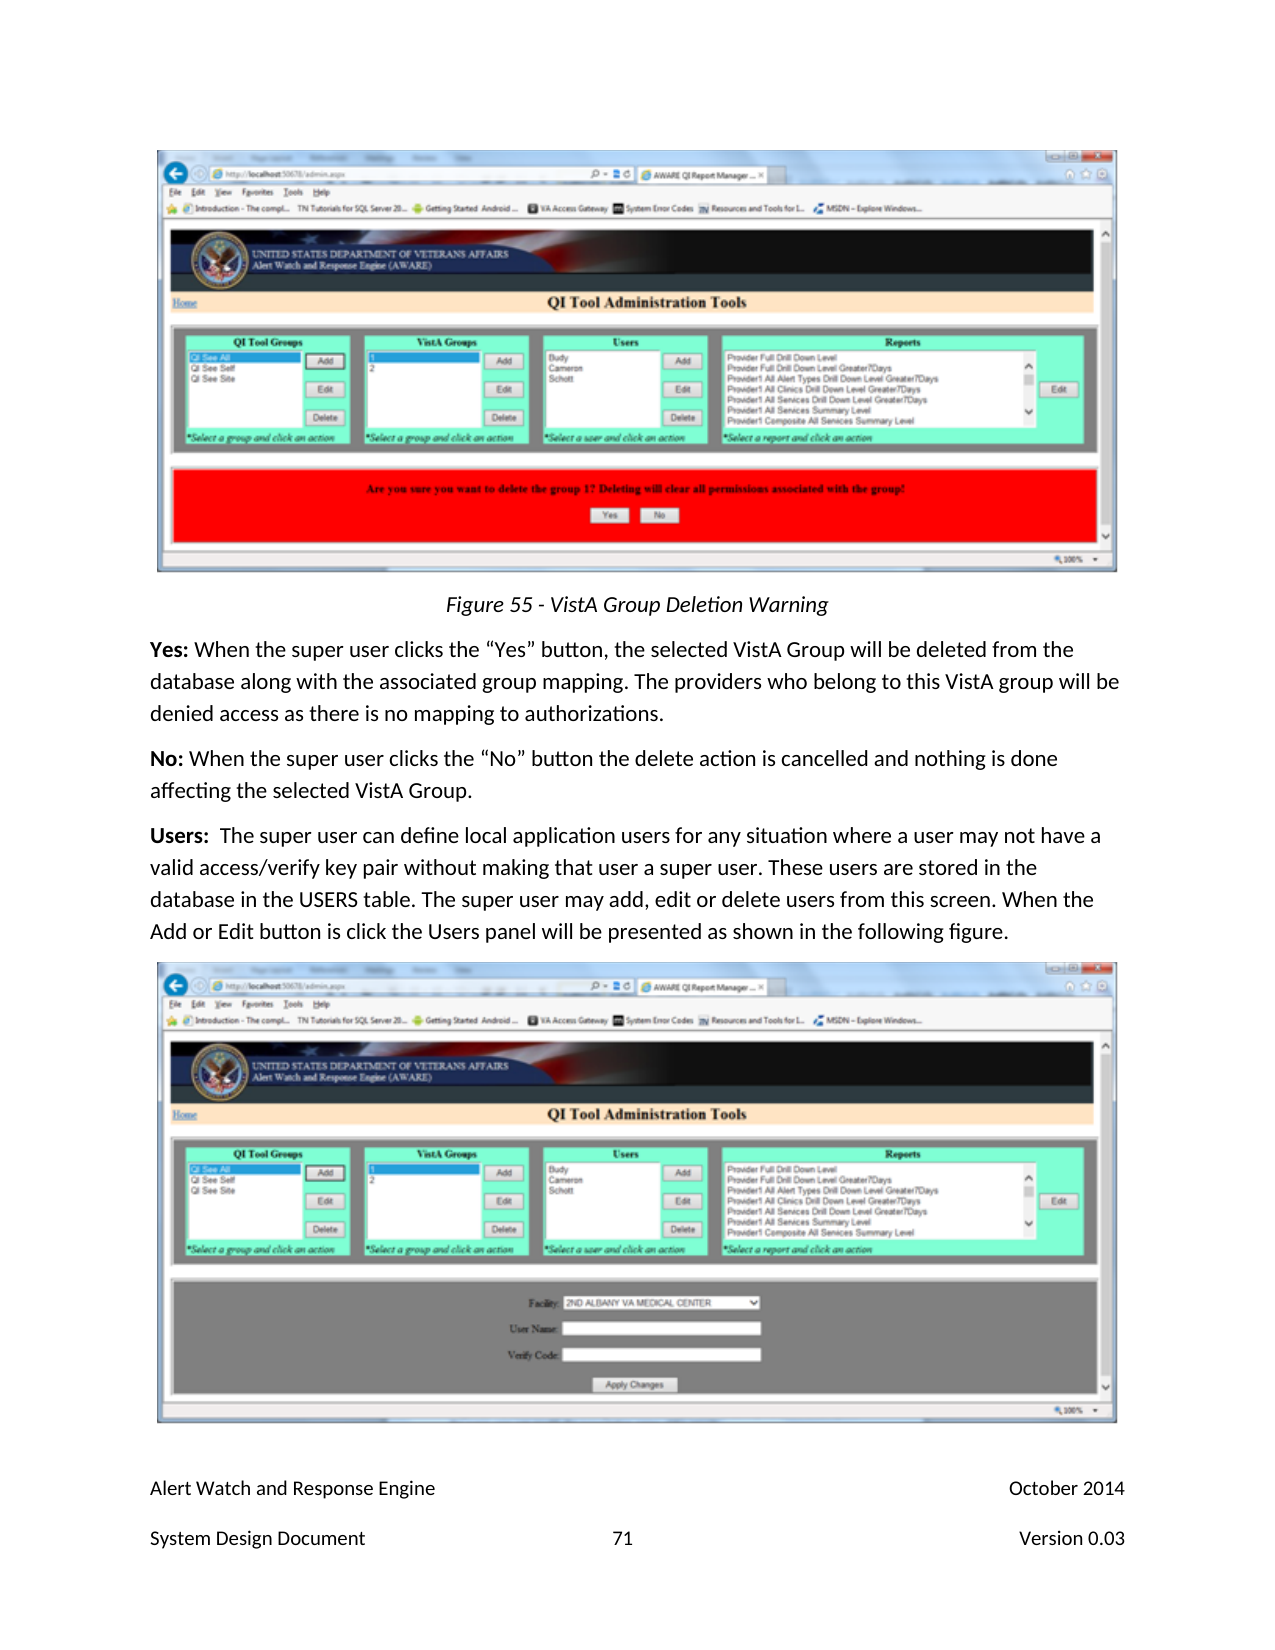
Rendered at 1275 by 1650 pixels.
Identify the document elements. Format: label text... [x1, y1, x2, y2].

picture [157, 150, 1118, 574]
text No: When the super user clicks the “No” button the delete action is cancelled and nothing is done affecting the selected VistA Group. [150, 744, 1125, 804]
text Yes: When the super user clicks the “Yes” button, the selected VistA Group will be deleted from the database along with the associated group mapping. The providers who belong to this VistA group will be denied access as there is no mapping to authorizations. [150, 635, 1125, 727]
picture [157, 962, 1118, 1425]
text Users: The super user can define local application users for any situation where a user may not have a valid access/verify key pair without making that user a super user. These users are stored in the database in the USERS table. The super user may add, edit or delete users from this screen. When the Add or Edit button is click the Users panel will be presented as shown in the following figure. [150, 821, 1125, 945]
